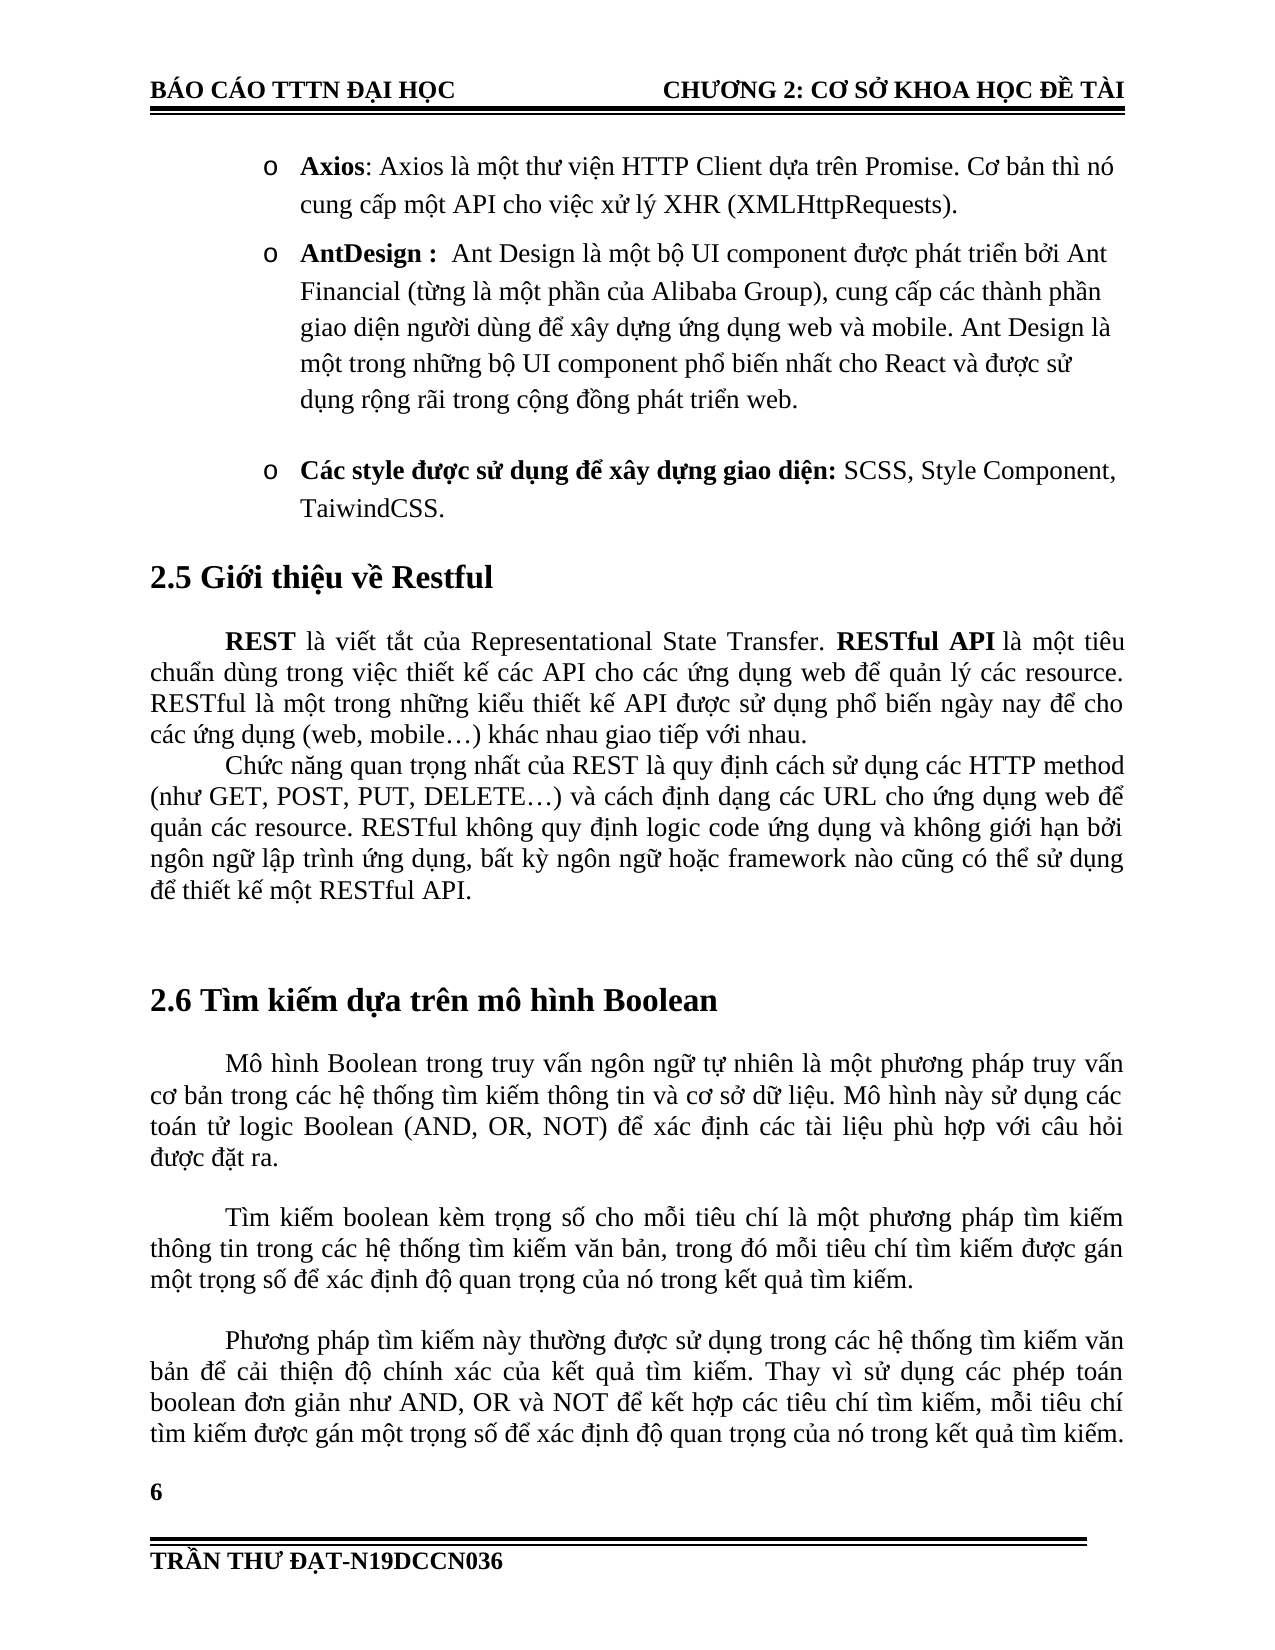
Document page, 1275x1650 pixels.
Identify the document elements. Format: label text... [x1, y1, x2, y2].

list AntDesign : Ant Design là một bộ UI component được phát triển bởi Ant Financial (từng là một phần của Alibaba Group), cung cấp các thành phần giao diện người dùng để xây dựng ứng dụng web và mobile. Ant Design là một trong những bộ UI component phổ biến nhất cho React và được sử dụng rộng rãi trong cộng đồng phát triển web. [262, 237, 1125, 414]
list Axios: Axios là một thư viện HTTP Client dựa trên Promise. Cơ bản thì nó cung cấp một API cho việc xử lý XHR (XMLHttpRequests). [262, 150, 1125, 219]
text Tìm kiếm boolean kèm trọng số cho mỗi tiêu chí là một phương pháp tìm kiếm thông tin trong các hệ thống tìm kiếm văn bản, trong đó mỗi tiêu chí tìm kiếm được gán một trọng số để xác định độ quan trọng của nó trong kết quả tìm kiếm. [150, 1201, 1125, 1295]
text REST là viết tắt của Representational State Transfer. RESTful API là một tiêu chuẩn dùng trong việc thiết kế các API cho các ứng dụng web để quản lý các resource. RESTful là một trong những kiểu thiết kế API được sử dụng phổ biến ngày nay để cho các ứng dụng (web, mobile…) khác nhau giao tiếp với nhau. [150, 624, 1125, 749]
text Chức năng quan trọng nhất của REST là quy định cách sử dụng các HTTP method (như GET, POST, PUT, DELETE…) và cách định dạng các URL cho ứng dụng web để quản các resource. RESTful không quy định logic code ứng dụng và không giới hạn bởi ngôn ngữ lập trình ứng dụng, bất kỳ ngôn ngữ hoặc framework nào cũng có thể sử dụng để thiết kế một RESTful API. [150, 749, 1125, 905]
subtitle 2.5 Giới thiệu về Restful [150, 557, 1125, 595]
text Mô hình Boolean trong truy vấn ngôn ngữ tự nhiên là một phương pháp truy vấn cơ bản trong các hệ thống tìm kiếm thông tin và cơ sở dữ liệu. Mô hình này sử dụng các toán tử logic Boolean (AND, OR, NOT) để xác định các tài liệu phù hợp với câu hỏi được đặt ra. [150, 1048, 1125, 1172]
list Các style được sử dụng để xây dựng giao diện: SCSS, Style Component, TaiwindCSS. [262, 454, 1184, 523]
text Phương pháp tìm kiếm này thường được sử dụng trong các hệ thống tìm kiếm văn bản để cải thiện độ chính xác của kết quả tìm kiếm. Thay vì sử dụng các phép toán boolean đơn giản như AND, OR và NOT để kết hợp các tiêu chí tìm kiếm, mỗi tiêu chí tìm kiếm được gán một trọng số để xác định độ quan trọng của nó trong kết quả tìm kiếm. [150, 1324, 1125, 1448]
subtitle 2.6 Tìm kiếm dựa trên mô hình Boolean [150, 980, 1125, 1018]
